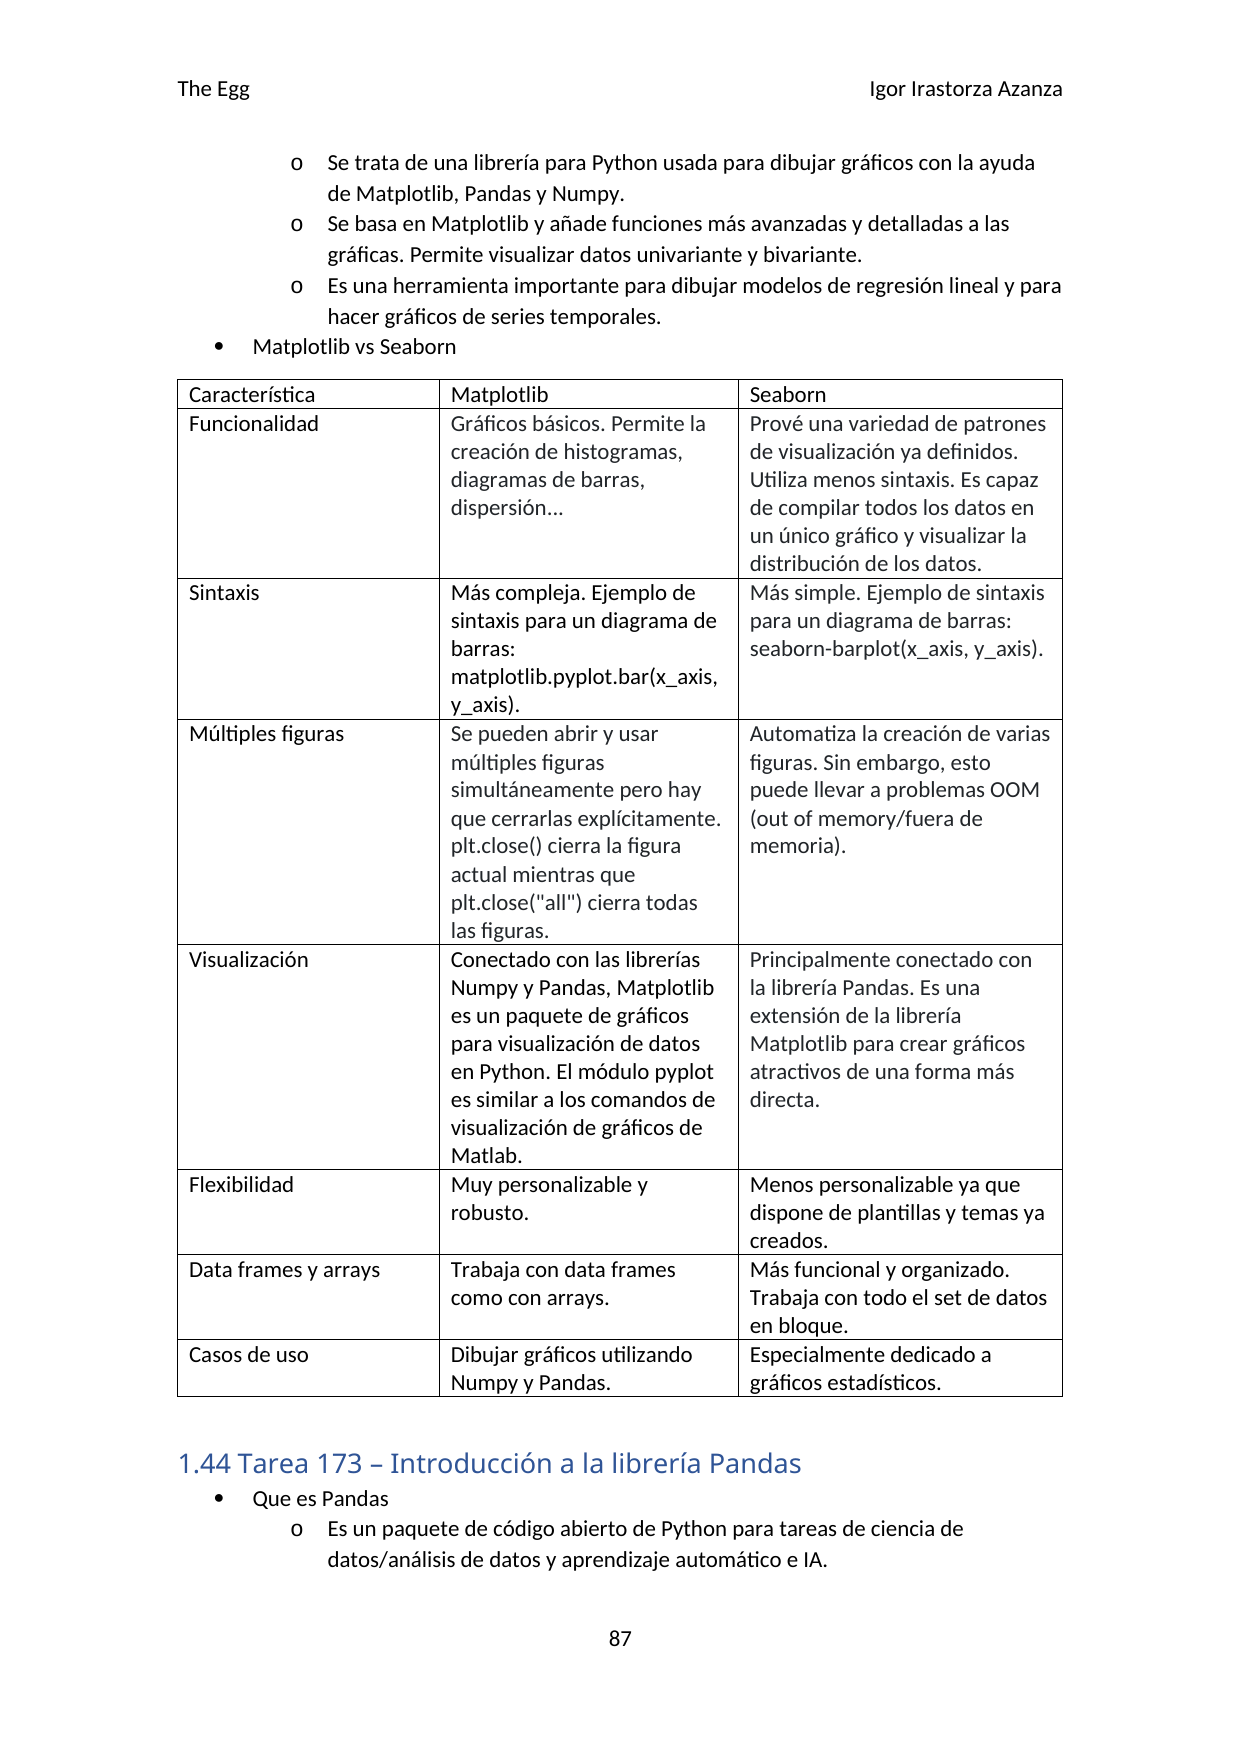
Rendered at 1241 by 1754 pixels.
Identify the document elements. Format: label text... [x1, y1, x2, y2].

list Se basa en Matplotlib y añade funciones más avanzadas y detalladas a las gráficas. Permite visualizar datos univariante y bivariante. [290, 209, 1063, 268]
table_cell Se pueden abrir y usar múltiples figuras simultáneamente pero hay que cerrarlas explícitamente. plt.close() cierra la figura actual mientras que plt.close("all") cierra todas las figuras. [549, 720, 738, 944]
list Es una herramienta importante para dibujar modelos de regresión lineal y para hacer gráficos de series temporales. [290, 271, 1063, 330]
table_cell Gráficos básicos. Permite la creación de histogramas, diagramas de barras, dispersión... [440, 409, 738, 577]
table_cell Trabaja con data frames como con arrays. [440, 1255, 738, 1339]
list Se trata de una librería para Python usada para dibujar gráficos con la ayuda de Matplotlib, Pandas y Numpy. [290, 148, 1063, 207]
table_cell Más compleja. Ejemplo de sintaxis para un diagrama de barras: matplotlib.pyplot.bar(x_axis,y_axis). [440, 579, 738, 718]
table_cell Data frames y arrays [178, 1255, 439, 1339]
table_cell Dibujar gráficos utilizando Numpy y Pandas. [440, 1340, 738, 1396]
list Matplotlib vs Seaborn [215, 332, 1063, 360]
list Es un paquete de código abierto de Python para tareas de ciencia de datos/análisis de datos y aprendizaje automático e IA. [290, 1514, 1063, 1573]
table_header Característica [178, 380, 439, 408]
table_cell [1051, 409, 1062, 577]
table_cell Conectado con las librerías Numpy y Pandas, Matplotlib es un paquete de gráficos para visualización de datos en Python. El módulo pyplot es similar a los comandos de visualización de gráficos de Matlab. [440, 945, 738, 1169]
table_cell Sintaxis [178, 579, 439, 718]
table_cell Muy personalizable y robusto. [440, 1170, 738, 1254]
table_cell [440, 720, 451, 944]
table_header Seaborn [739, 380, 1062, 408]
table_cell Visualización [178, 945, 439, 1169]
table_cell Casos de uso [178, 1340, 439, 1396]
table_cell Flexibilidad [178, 1170, 439, 1254]
table_cell Principalmente conectado con la librería Pandas. Es una extensión de la librería Matplotlib para crear gráficos atractivos de una forma más directa. [739, 945, 1062, 1169]
table_header Matplotlib [440, 380, 738, 408]
list Que es Pandas [215, 1484, 1063, 1512]
table_cell Especialmente dedicado a gráficos estadísticos. [739, 1340, 1062, 1396]
table_cell Menos personalizable ya que dispone de plantillas y temas ya creados. [739, 1170, 1062, 1254]
table_cell Más funcional y organizado. Trabaja con todo el set de datos en bloque. [739, 1255, 1062, 1339]
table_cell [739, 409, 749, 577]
table_cell Funcionalidad [178, 409, 439, 577]
table_cell Más simple. Ejemplo de sintaxis para un diagrama de barras: seaborn-barplot(x_axis, y_axis). [739, 579, 1062, 718]
subtitle Tarea 173 – Introducción a la librería Pandas [177, 1444, 1063, 1481]
table_cell Múltiples figuras [178, 720, 439, 944]
table_cell Automatiza la creación de varias figuras. Sin embargo, esto puede llevar a problemas OOM (out of memory/fuera de memoria). [739, 720, 1062, 944]
